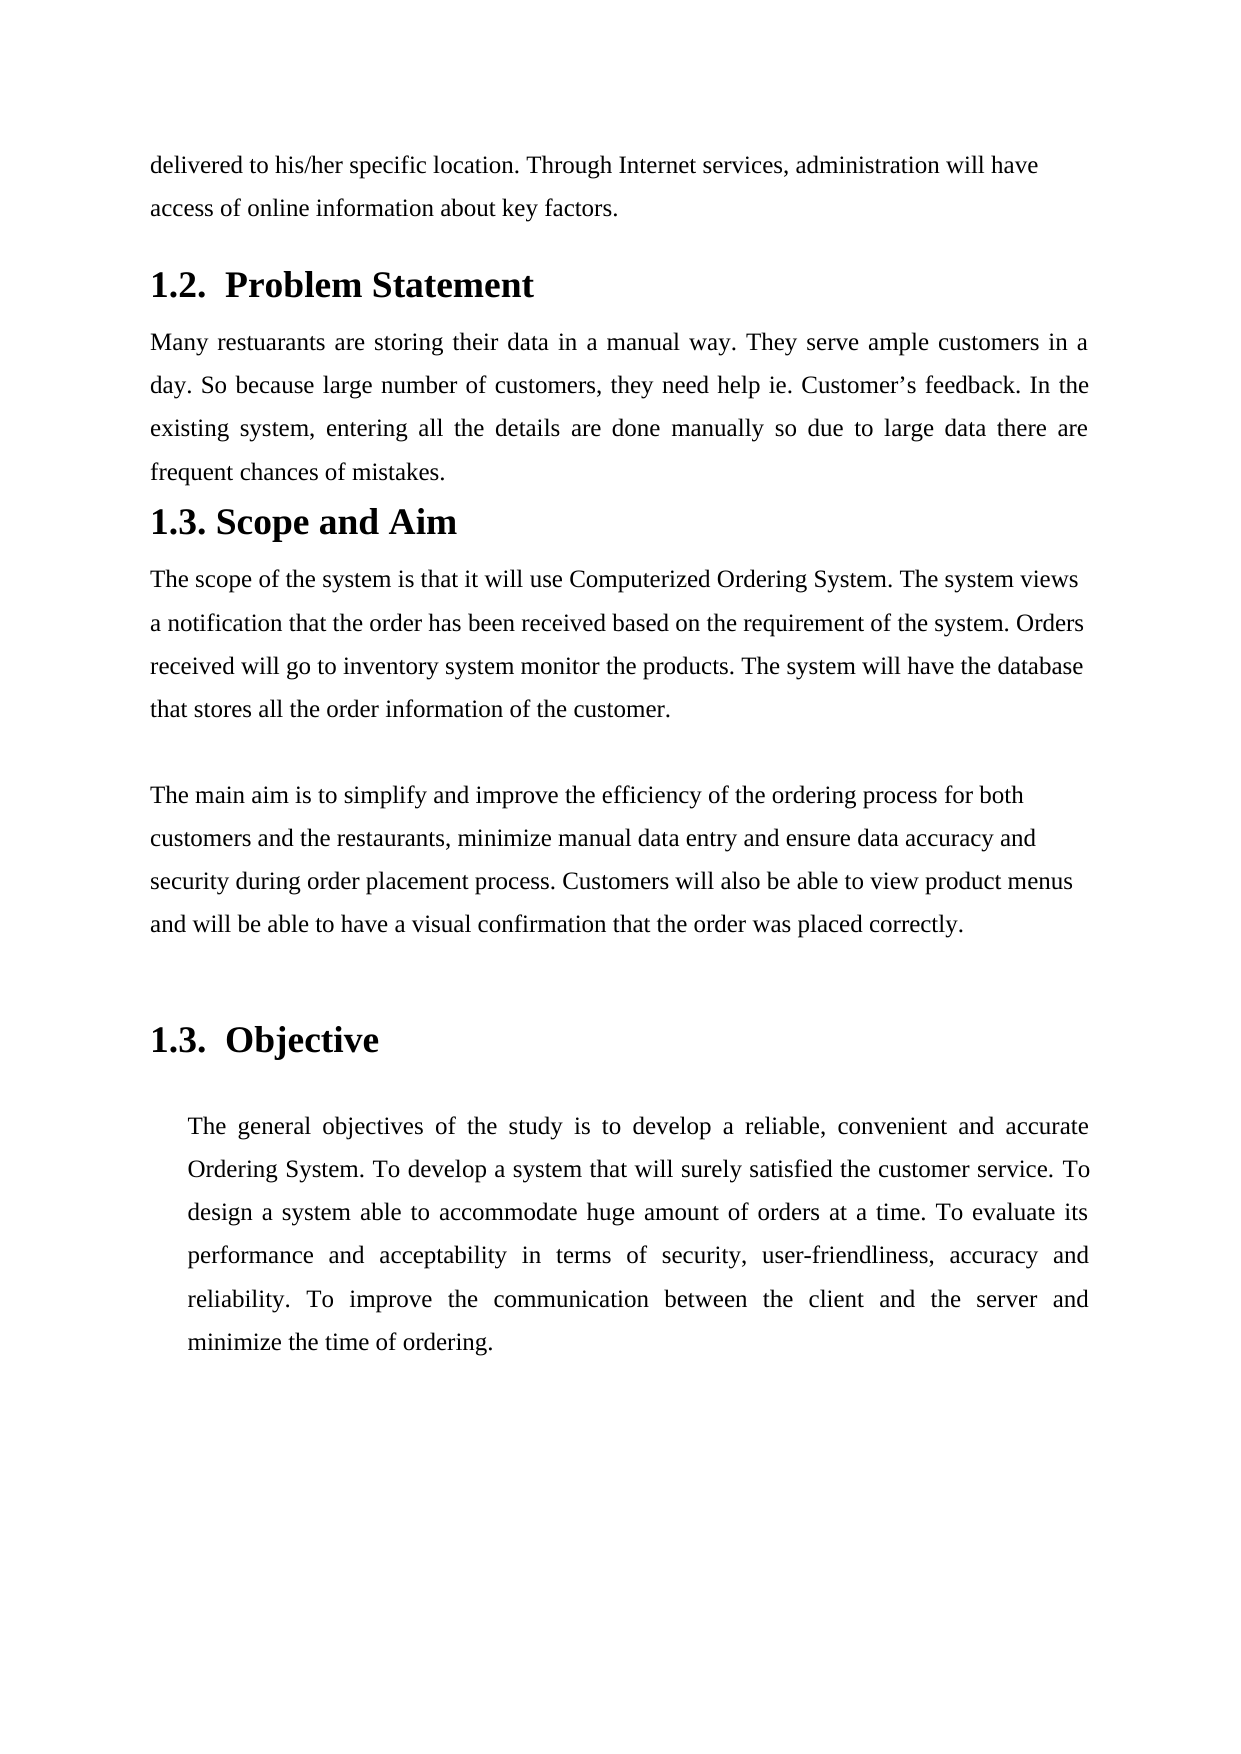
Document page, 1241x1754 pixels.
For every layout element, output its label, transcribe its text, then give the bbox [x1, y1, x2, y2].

text The scope of the system is that it will use Computerized Ordering System. The system views a notification that the order has been received based on the requirement of the system. Orders received will go to inventory system monitor the products. The system will have the database that stores all the order information of the customer. [150, 564, 1090, 723]
list Objective [150, 1017, 1090, 1060]
text The main aim is to simplify and improve the efficiency of the ordering process for both customers and the restaurants, minimize manual data entry and ensure data accuracy and security during order placement process. Customers will also be able to view product menus and will be able to have a visual confirmation that the order was placed correctly. [150, 780, 1090, 938]
text The general objectives of the study is to develop a reliable, convenient and accurate Ordering System. To develop a system that will surely satisfied the customer service. To design a system able to accommodate huge amount of orders at a time. To evaluate its performance and acceptability in terms of security, user-friendliness, accuracy and reliability. To improve the communication between the client and the server and minimize the time of ordering. [187, 1111, 1090, 1356]
list Problem Statement [150, 263, 1090, 306]
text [150, 150, 1090, 222]
text Many restuarants are storing their data in a manual way. They serve ample customers in a day. So because large number of customers, they need help ie. Customer’s feedback. In the existing system, entering all the details are done manually so due to large data there are frequent chances of mistakes. [150, 327, 1090, 485]
text 1.3. Scope and Aim [150, 500, 1090, 543]
